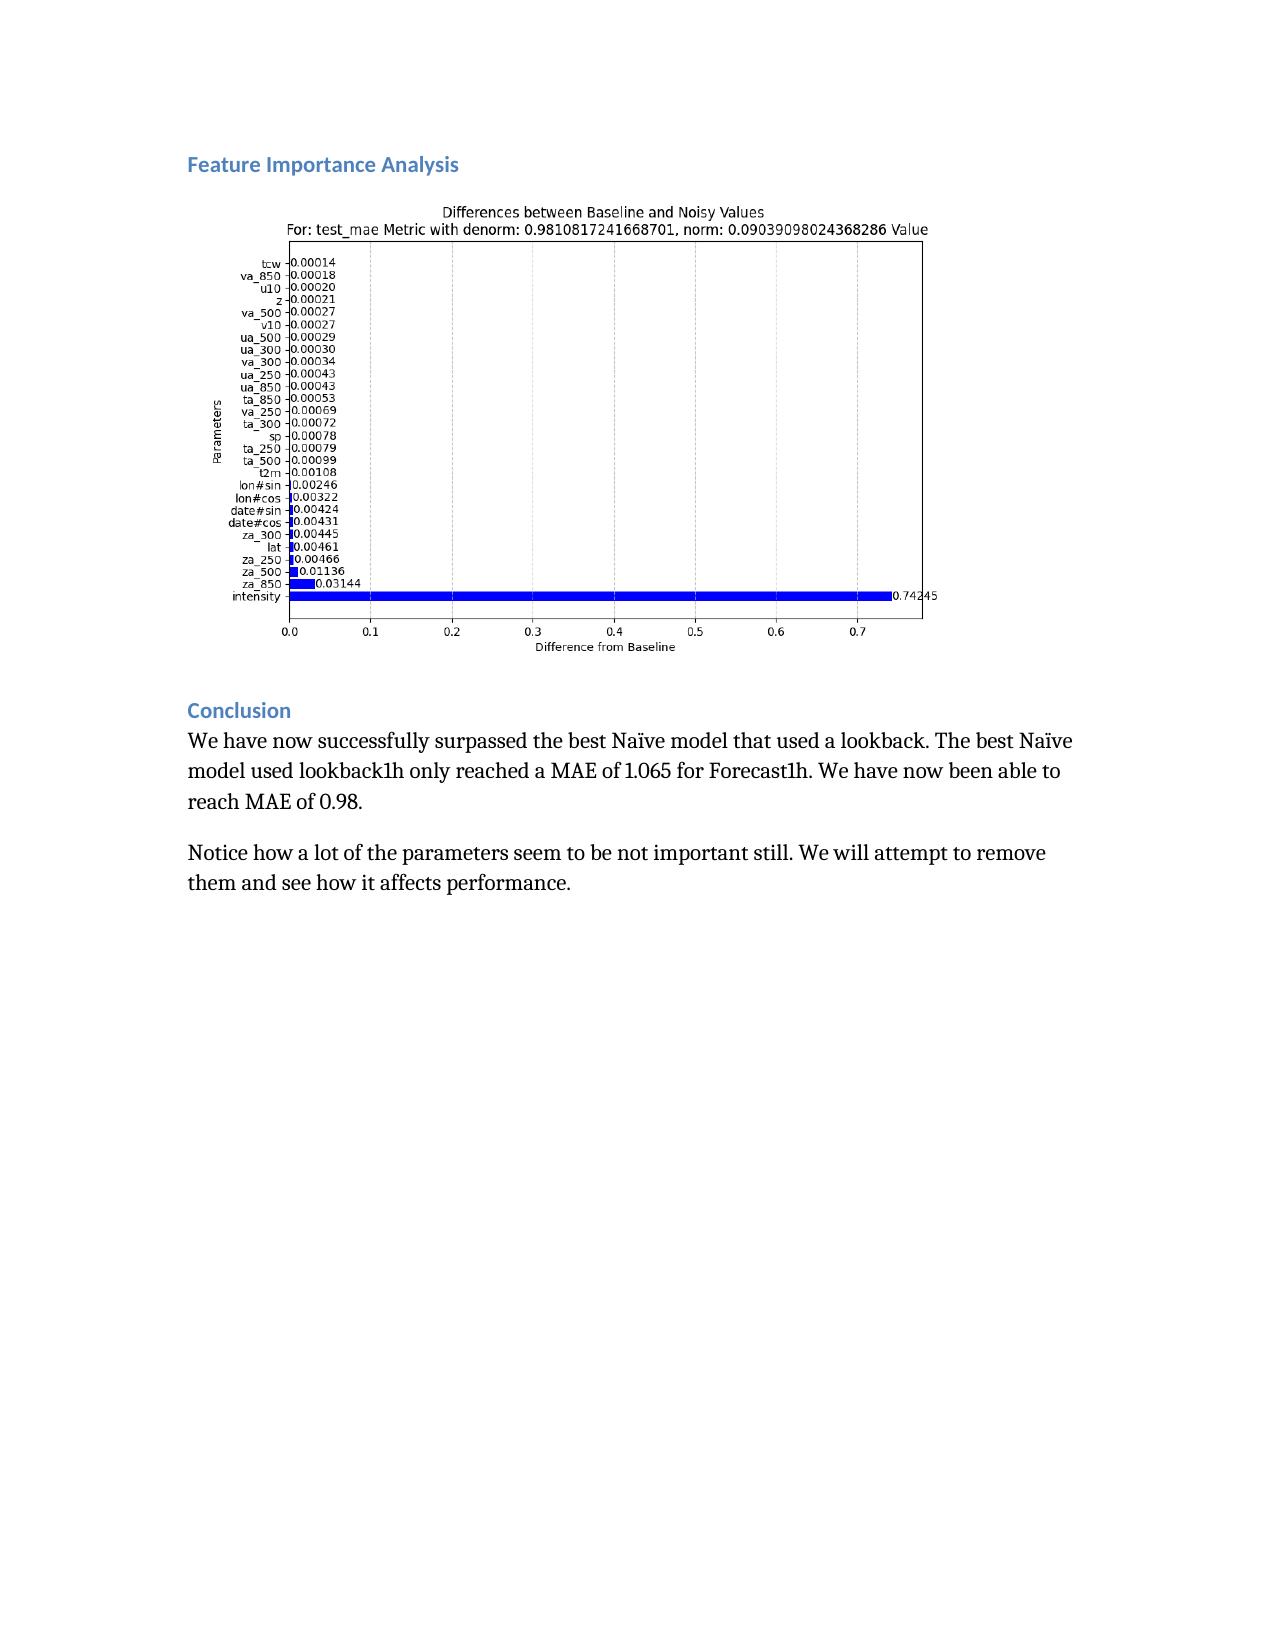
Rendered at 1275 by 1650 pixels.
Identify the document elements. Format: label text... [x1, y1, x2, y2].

text We have now successfully surpassed the best Naïve model that used a lookback. The best Naïve model used lookback1h only reached a MAE of 1.065 for Forecast1h. We have now been able to reach MAE of 0.98. [187, 728, 1087, 815]
text Notice how a lot of the parameters seem to be not important still. We will attempt to remove them and see how it affects performance. [187, 839, 1087, 896]
picture [187, 182, 1003, 672]
subtitle Feature Importance Analysis [187, 150, 1087, 178]
subtitle Conclusion [187, 696, 1087, 724]
